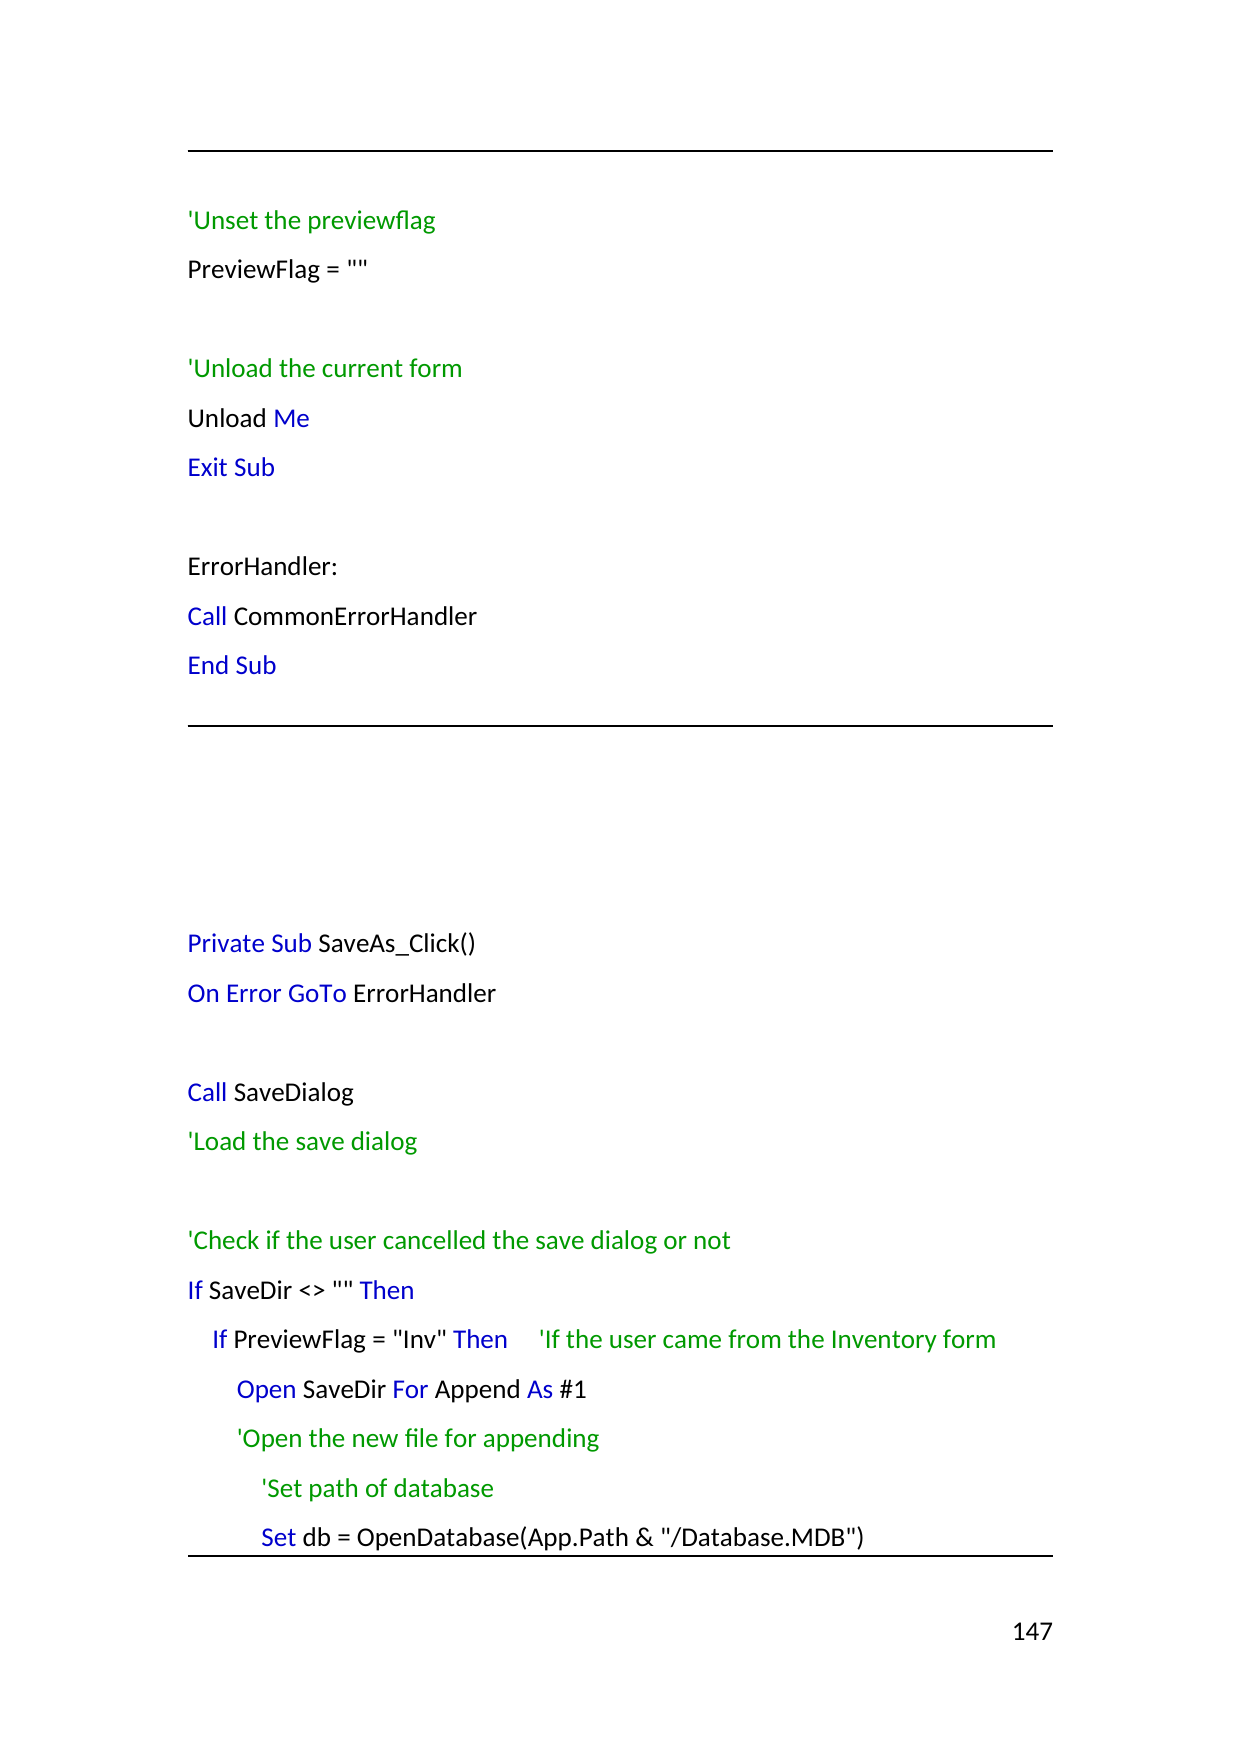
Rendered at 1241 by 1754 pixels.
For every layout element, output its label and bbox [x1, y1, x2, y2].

text [187, 726, 1053, 1557]
text [187, 151, 1053, 683]
